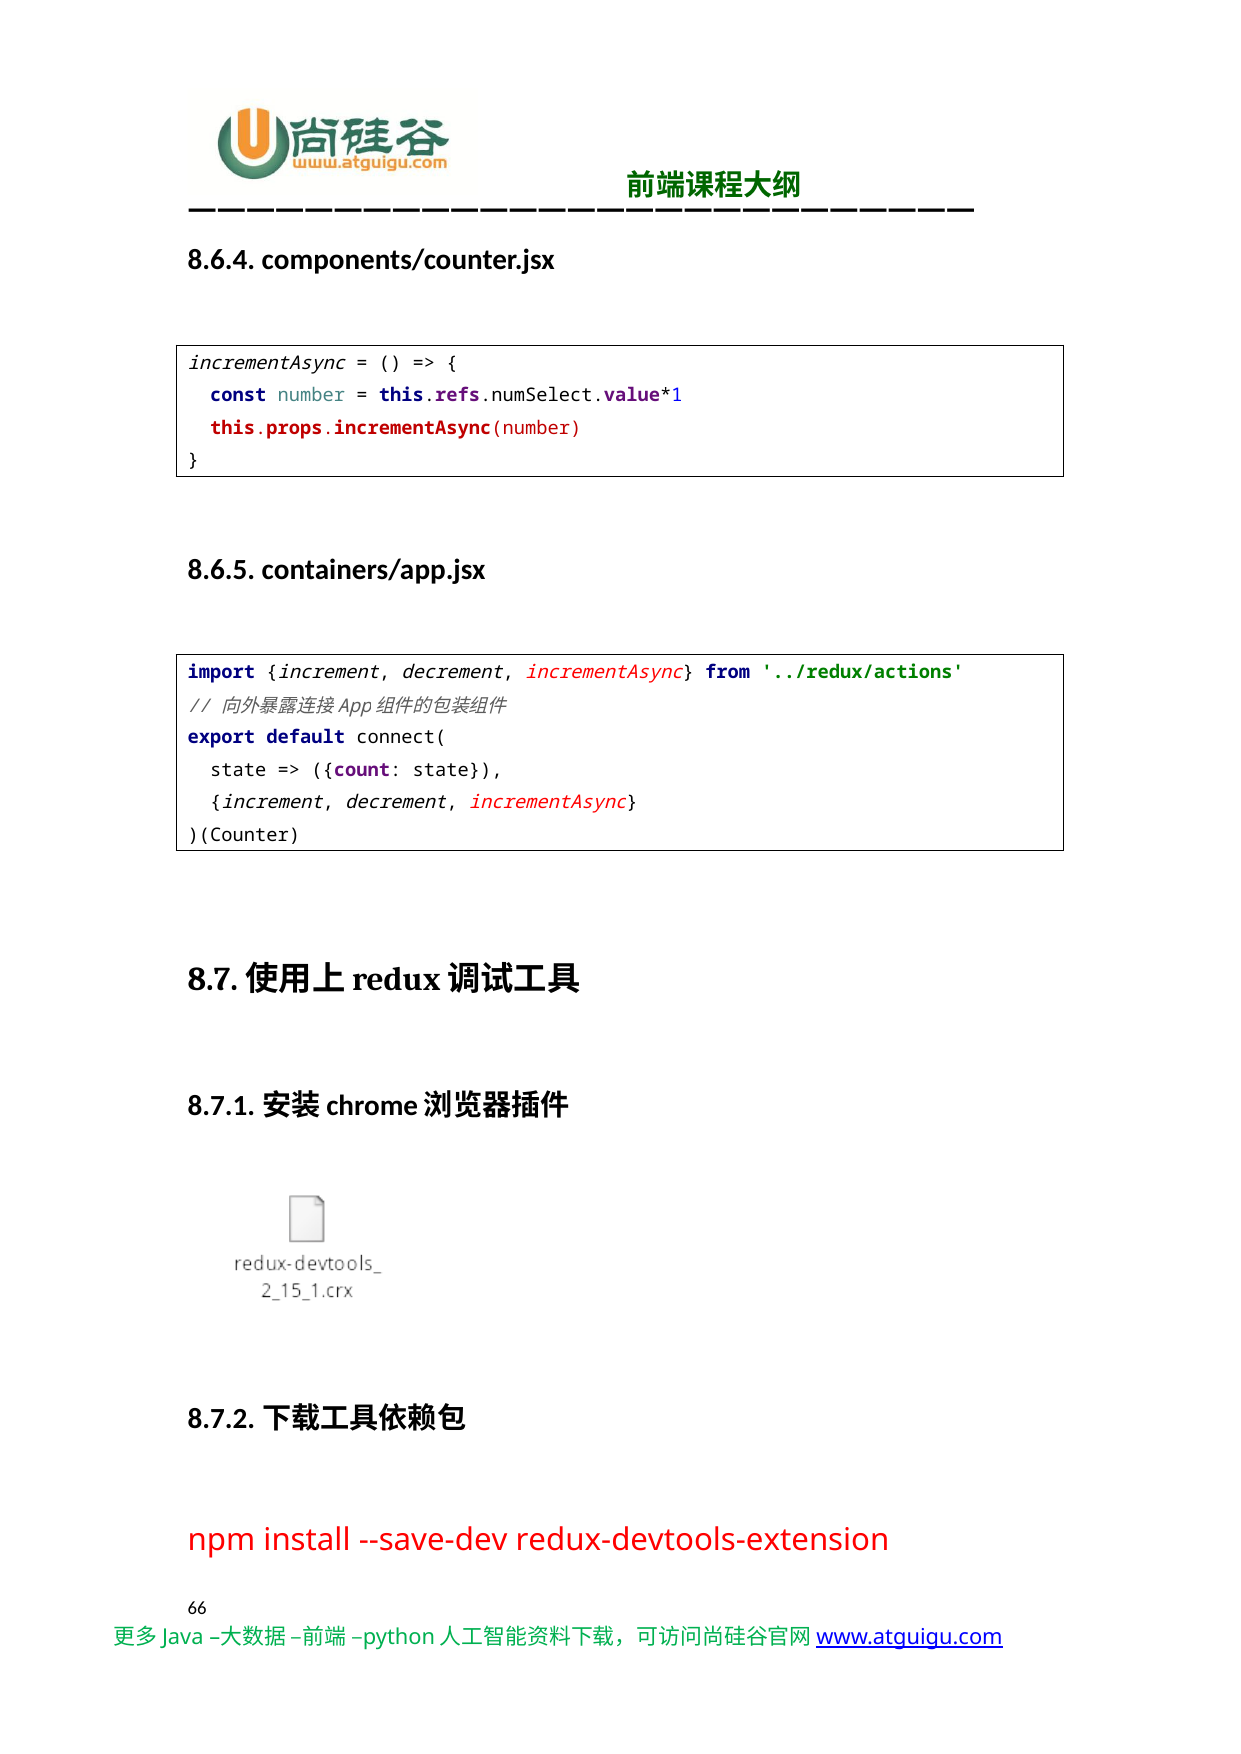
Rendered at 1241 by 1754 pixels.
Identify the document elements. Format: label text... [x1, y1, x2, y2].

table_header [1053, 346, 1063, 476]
subtitle 8.7.1. 安装chrome浏览器插件 [187, 1071, 1053, 1136]
subtitle 8.7.2. 下载工具依赖包 [187, 1383, 1053, 1448]
subtitle 8.6.4. components/counter.jsx [187, 227, 1053, 292]
table_header import {increment, decrement, incrementAsync} from '../redux/actions' // 向外暴露连接App组件的包装组件 export default connect( state => ({count: state}), {increment, decrement, incrementAsync} )(Counter) [177, 655, 1063, 850]
picture [187, 88, 479, 195]
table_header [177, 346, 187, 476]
subtitle 8.7. 使用上redux调试工具 [187, 943, 1053, 1008]
subtitle 8.6.5. containers/app.jsx [187, 536, 1053, 601]
text npm install --save-dev redux-devtools-extension [187, 1506, 1053, 1571]
